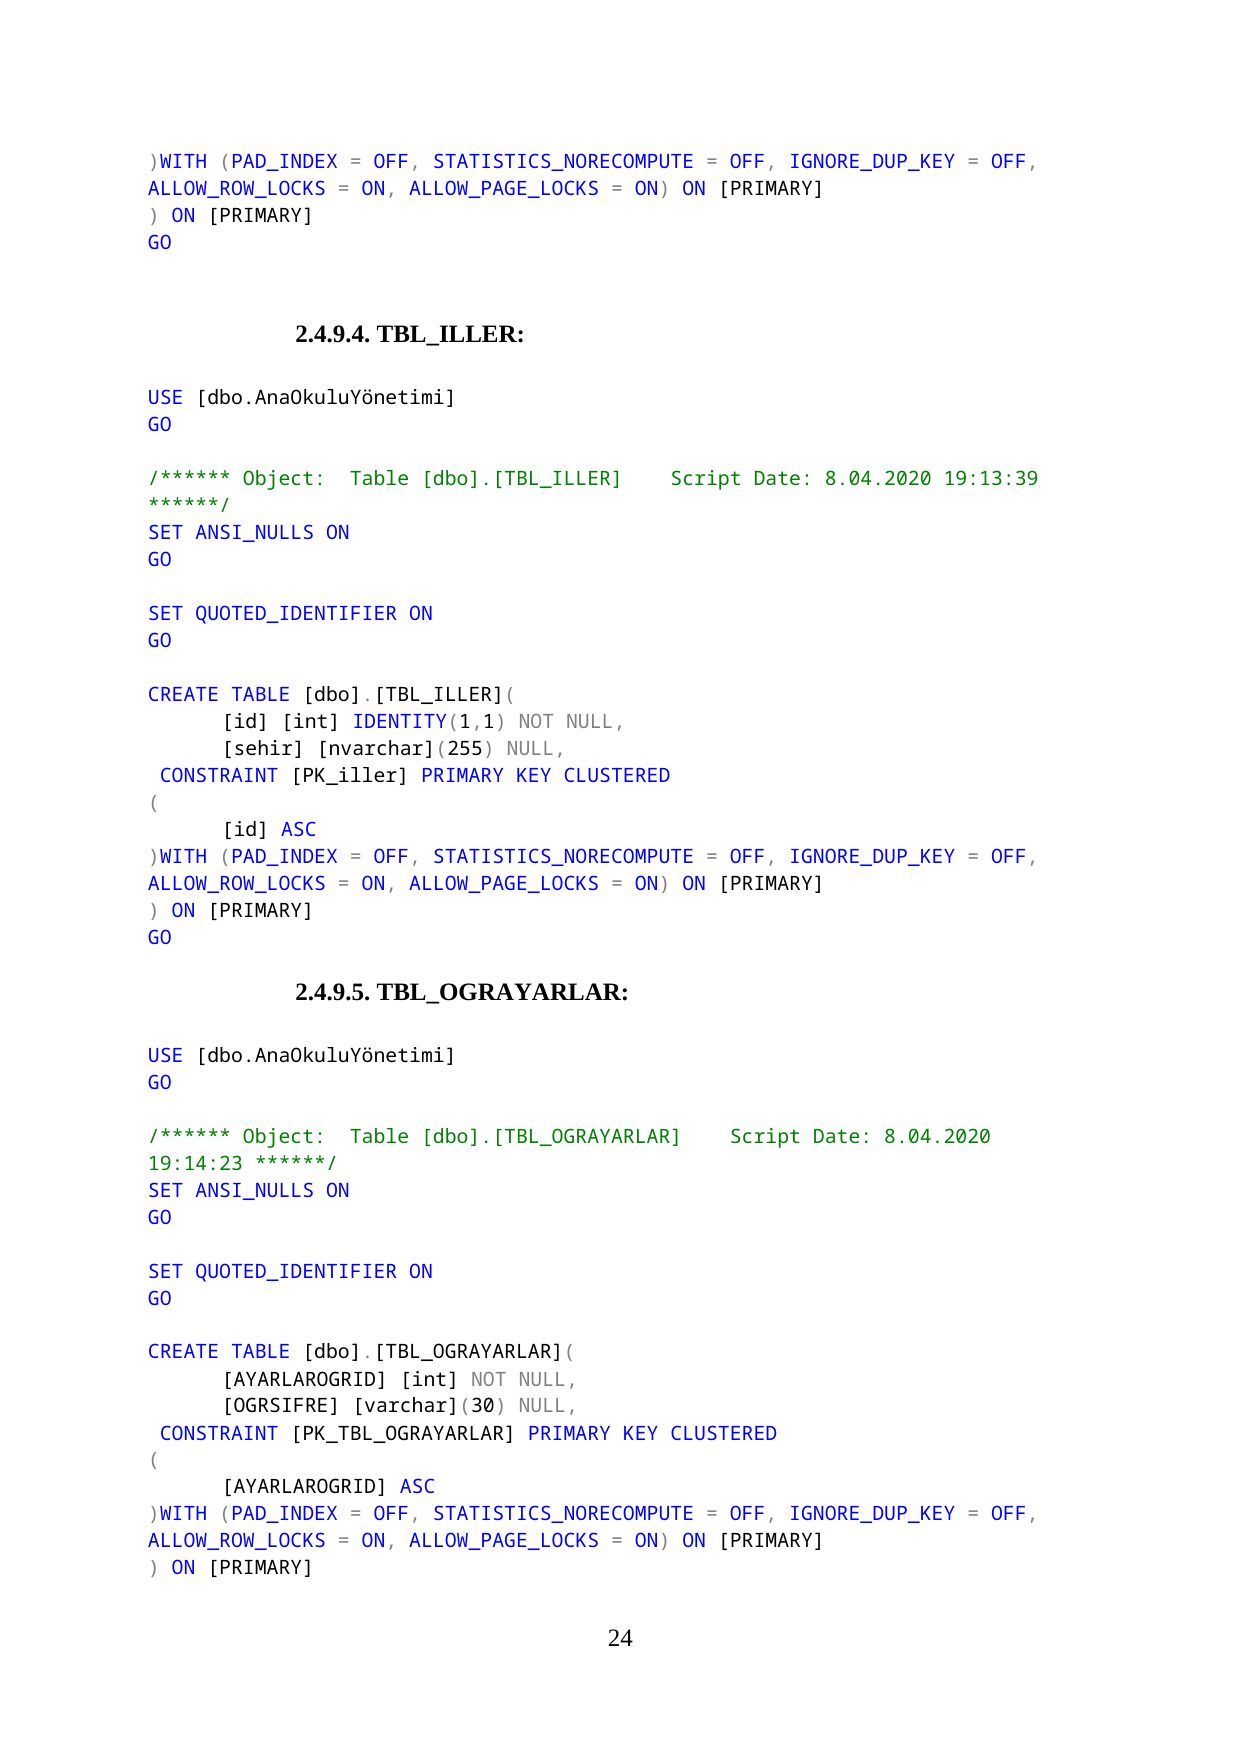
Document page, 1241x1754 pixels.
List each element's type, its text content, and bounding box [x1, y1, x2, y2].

text ) ON [PRIMARY] [148, 1554, 1092, 1581]
text ( [148, 788, 1092, 815]
text GO [148, 923, 1092, 950]
text /****** Object: Table [dbo].[TBL_OGRAYARLAR] Script Date: 8.04.2020 19:14:23 ******/ [148, 1122, 1092, 1176]
text CREATE TABLE [dbo].[TBL_ILLER]( [148, 680, 1092, 707]
text SET QUOTED_IDENTIFIER ON [148, 599, 1092, 626]
text GO [148, 1068, 1092, 1095]
text [id] ASC [148, 815, 1092, 842]
text [AYARLAROGRID] ASC [148, 1473, 1092, 1500]
text )WITH (PAD_INDEX = OFF, STATISTICS_NORECOMPUTE = OFF, IGNORE_DUP_KEY = OFF, ALLOW_ROW_LOCKS = ON, ALLOW_PAGE_LOCKS = ON) ON [PRIMARY] [148, 1500, 1092, 1554]
text ) ON [PRIMARY] [148, 896, 1092, 923]
text CREATE TABLE [dbo].[TBL_OGRAYARLAR]( [148, 1338, 1092, 1365]
text /****** Object: Table [dbo].[TBL_ILLER] Script Date: 8.04.2020 19:13:39 ******/ [148, 464, 1092, 518]
text GO [148, 1284, 1092, 1311]
text GO [148, 545, 1092, 572]
text CONSTRAINT [PK_iller] PRIMARY KEY CLUSTERED [148, 761, 1092, 788]
text USE [dbo.AnaOkuluYönetimi] [148, 383, 1092, 411]
text GO [148, 229, 1092, 256]
text SET ANSI_NULLS ON [148, 518, 1092, 545]
text USE [dbo.AnaOkuluYönetimi] [148, 1041, 1092, 1068]
text [id] [int] IDENTITY(1,1) NOT NULL, [148, 707, 1092, 734]
text SET ANSI_NULLS ON [148, 1176, 1092, 1203]
text CONSTRAINT [PK_TBL_OGRAYARLAR] PRIMARY KEY CLUSTERED [148, 1419, 1092, 1446]
text [OGRSIFRE] [varchar](30) NULL, [148, 1392, 1092, 1419]
text [AYARLAROGRID] [int] NOT NULL, [148, 1365, 1092, 1392]
text )WITH (PAD_INDEX = OFF, STATISTICS_NORECOMPUTE = OFF, IGNORE_DUP_KEY = OFF, ALLOW_ROW_LOCKS = ON, ALLOW_PAGE_LOCKS = ON) ON [PRIMARY] [148, 842, 1092, 896]
text GO [148, 1203, 1092, 1230]
text SET QUOTED_IDENTIFIER ON [148, 1257, 1092, 1284]
text [sehir] [nvarchar](255) NULL, [148, 734, 1092, 761]
text GO [148, 411, 1092, 437]
text 2.4.9.4. TBL_ILLER: [148, 319, 1092, 348]
text )WITH (PAD_INDEX = OFF, STATISTICS_NORECOMPUTE = OFF, IGNORE_DUP_KEY = OFF, ALLOW_ROW_LOCKS = ON, ALLOW_PAGE_LOCKS = ON) ON [PRIMARY] [148, 148, 1092, 202]
text ) ON [PRIMARY] [148, 202, 1092, 229]
text 2.4.9.5. TBL_OGRAYARLAR: [148, 977, 1092, 1006]
text GO [148, 626, 1092, 653]
text ( [148, 1446, 1092, 1473]
